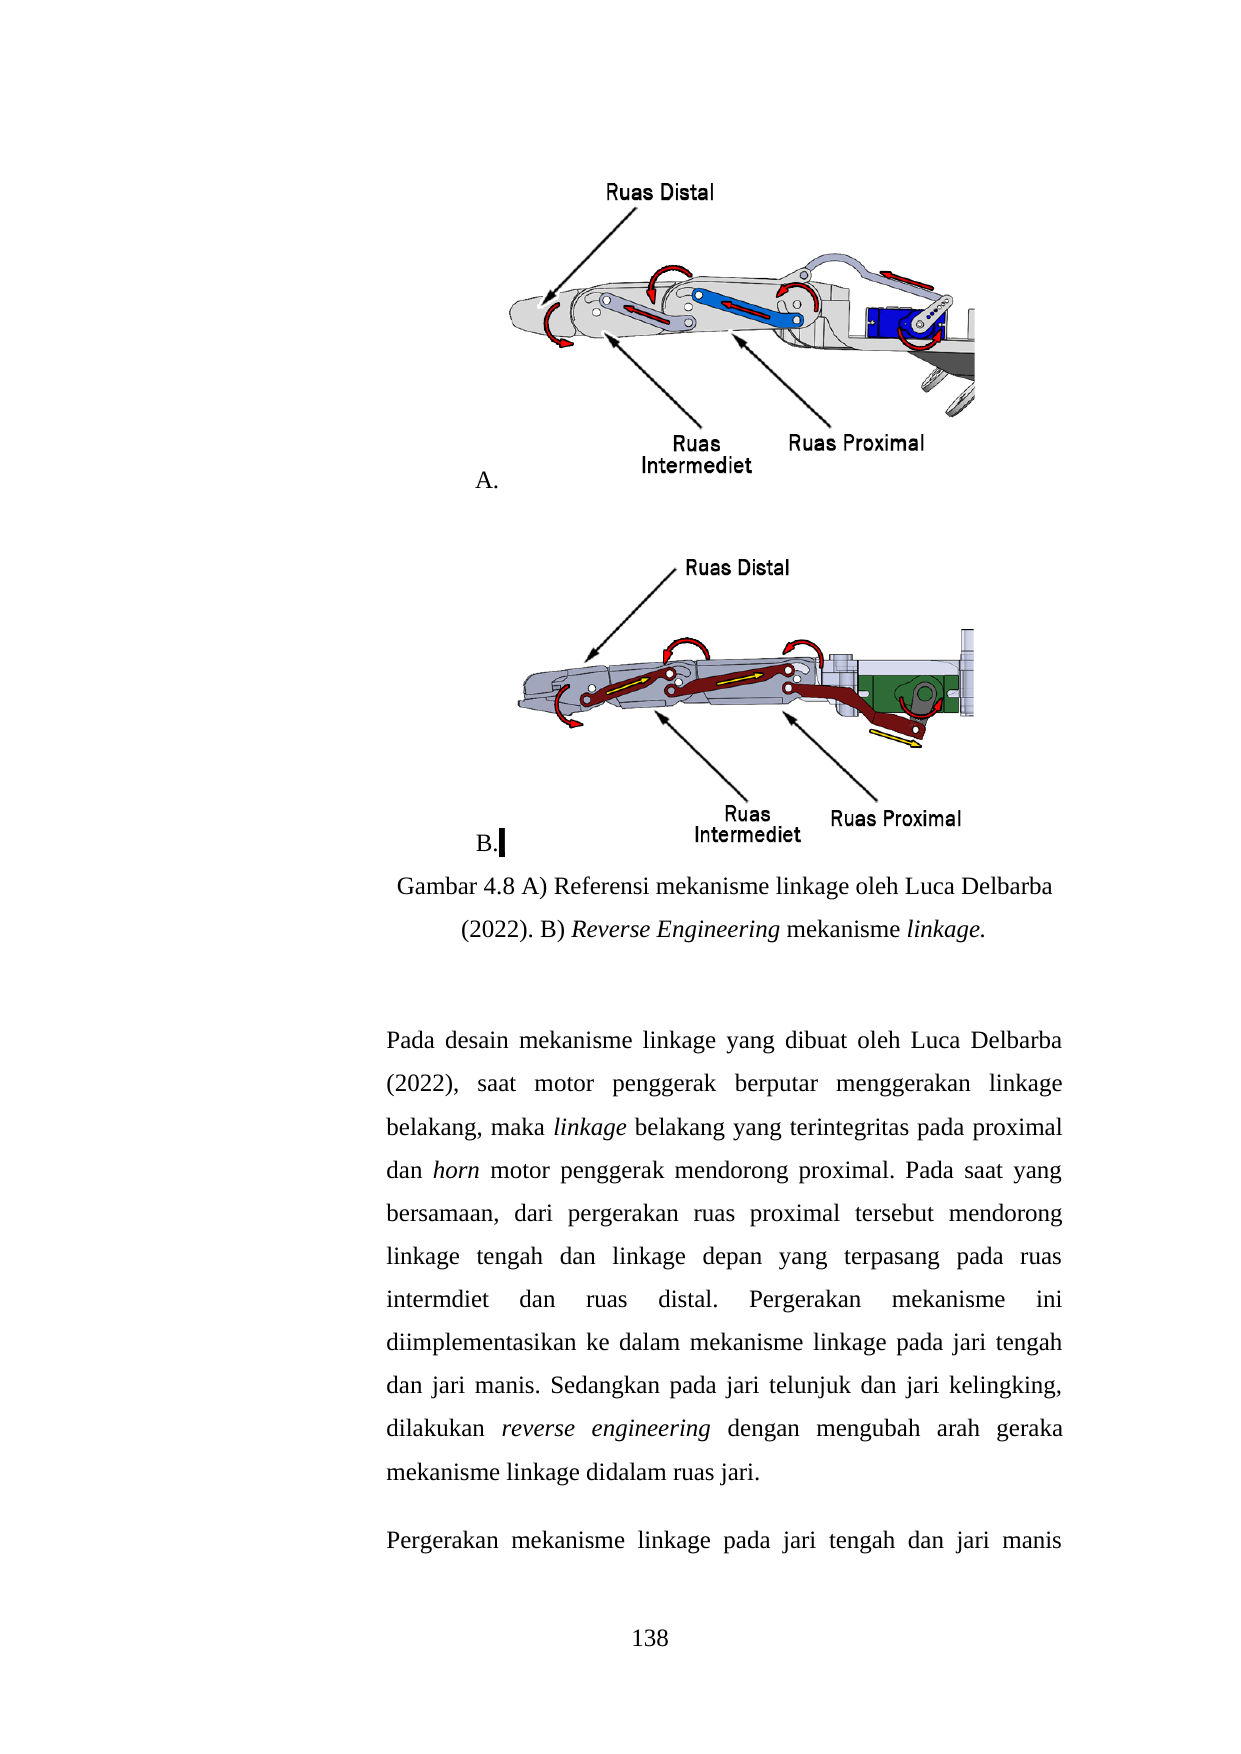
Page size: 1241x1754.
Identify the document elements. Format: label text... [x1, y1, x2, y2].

text Pada desain mekanisme linkage yang dibuat oleh Luca Delbarba (2022), saat motor penggerak berputar menggerakan linkage belakang, maka linkage belakang yang terintegritas pada proximal dan horn motor penggerak mendorong proximal. Pada saat yang bersamaan, dari pergerakan ruas proximal tersebut mendorong linkage tengah dan linkage depan yang terpasang pada ruas intermdiet dan ruas distal. Pergerakan mekanisme ini diimplementasikan ke dalam mekanisme linkage pada jari tengah dan jari manis. Sedangkan pada jari telunjuk dan jari kelingking, dilakukan reverse engineering dengan mengubah arah geraka mekanisme linkage didalam ruas jari. [386, 1025, 1063, 1485]
text B. [386, 508, 504, 857]
picture [499, 177, 975, 489]
text Gambar 4.8 A) Referensi mekanisme linkage oleh Luca Delbarba (2022). B) Reverse Engineering mekanisme linkage. [386, 871, 1063, 943]
picture [504, 508, 974, 852]
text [386, 1525, 1063, 1553]
